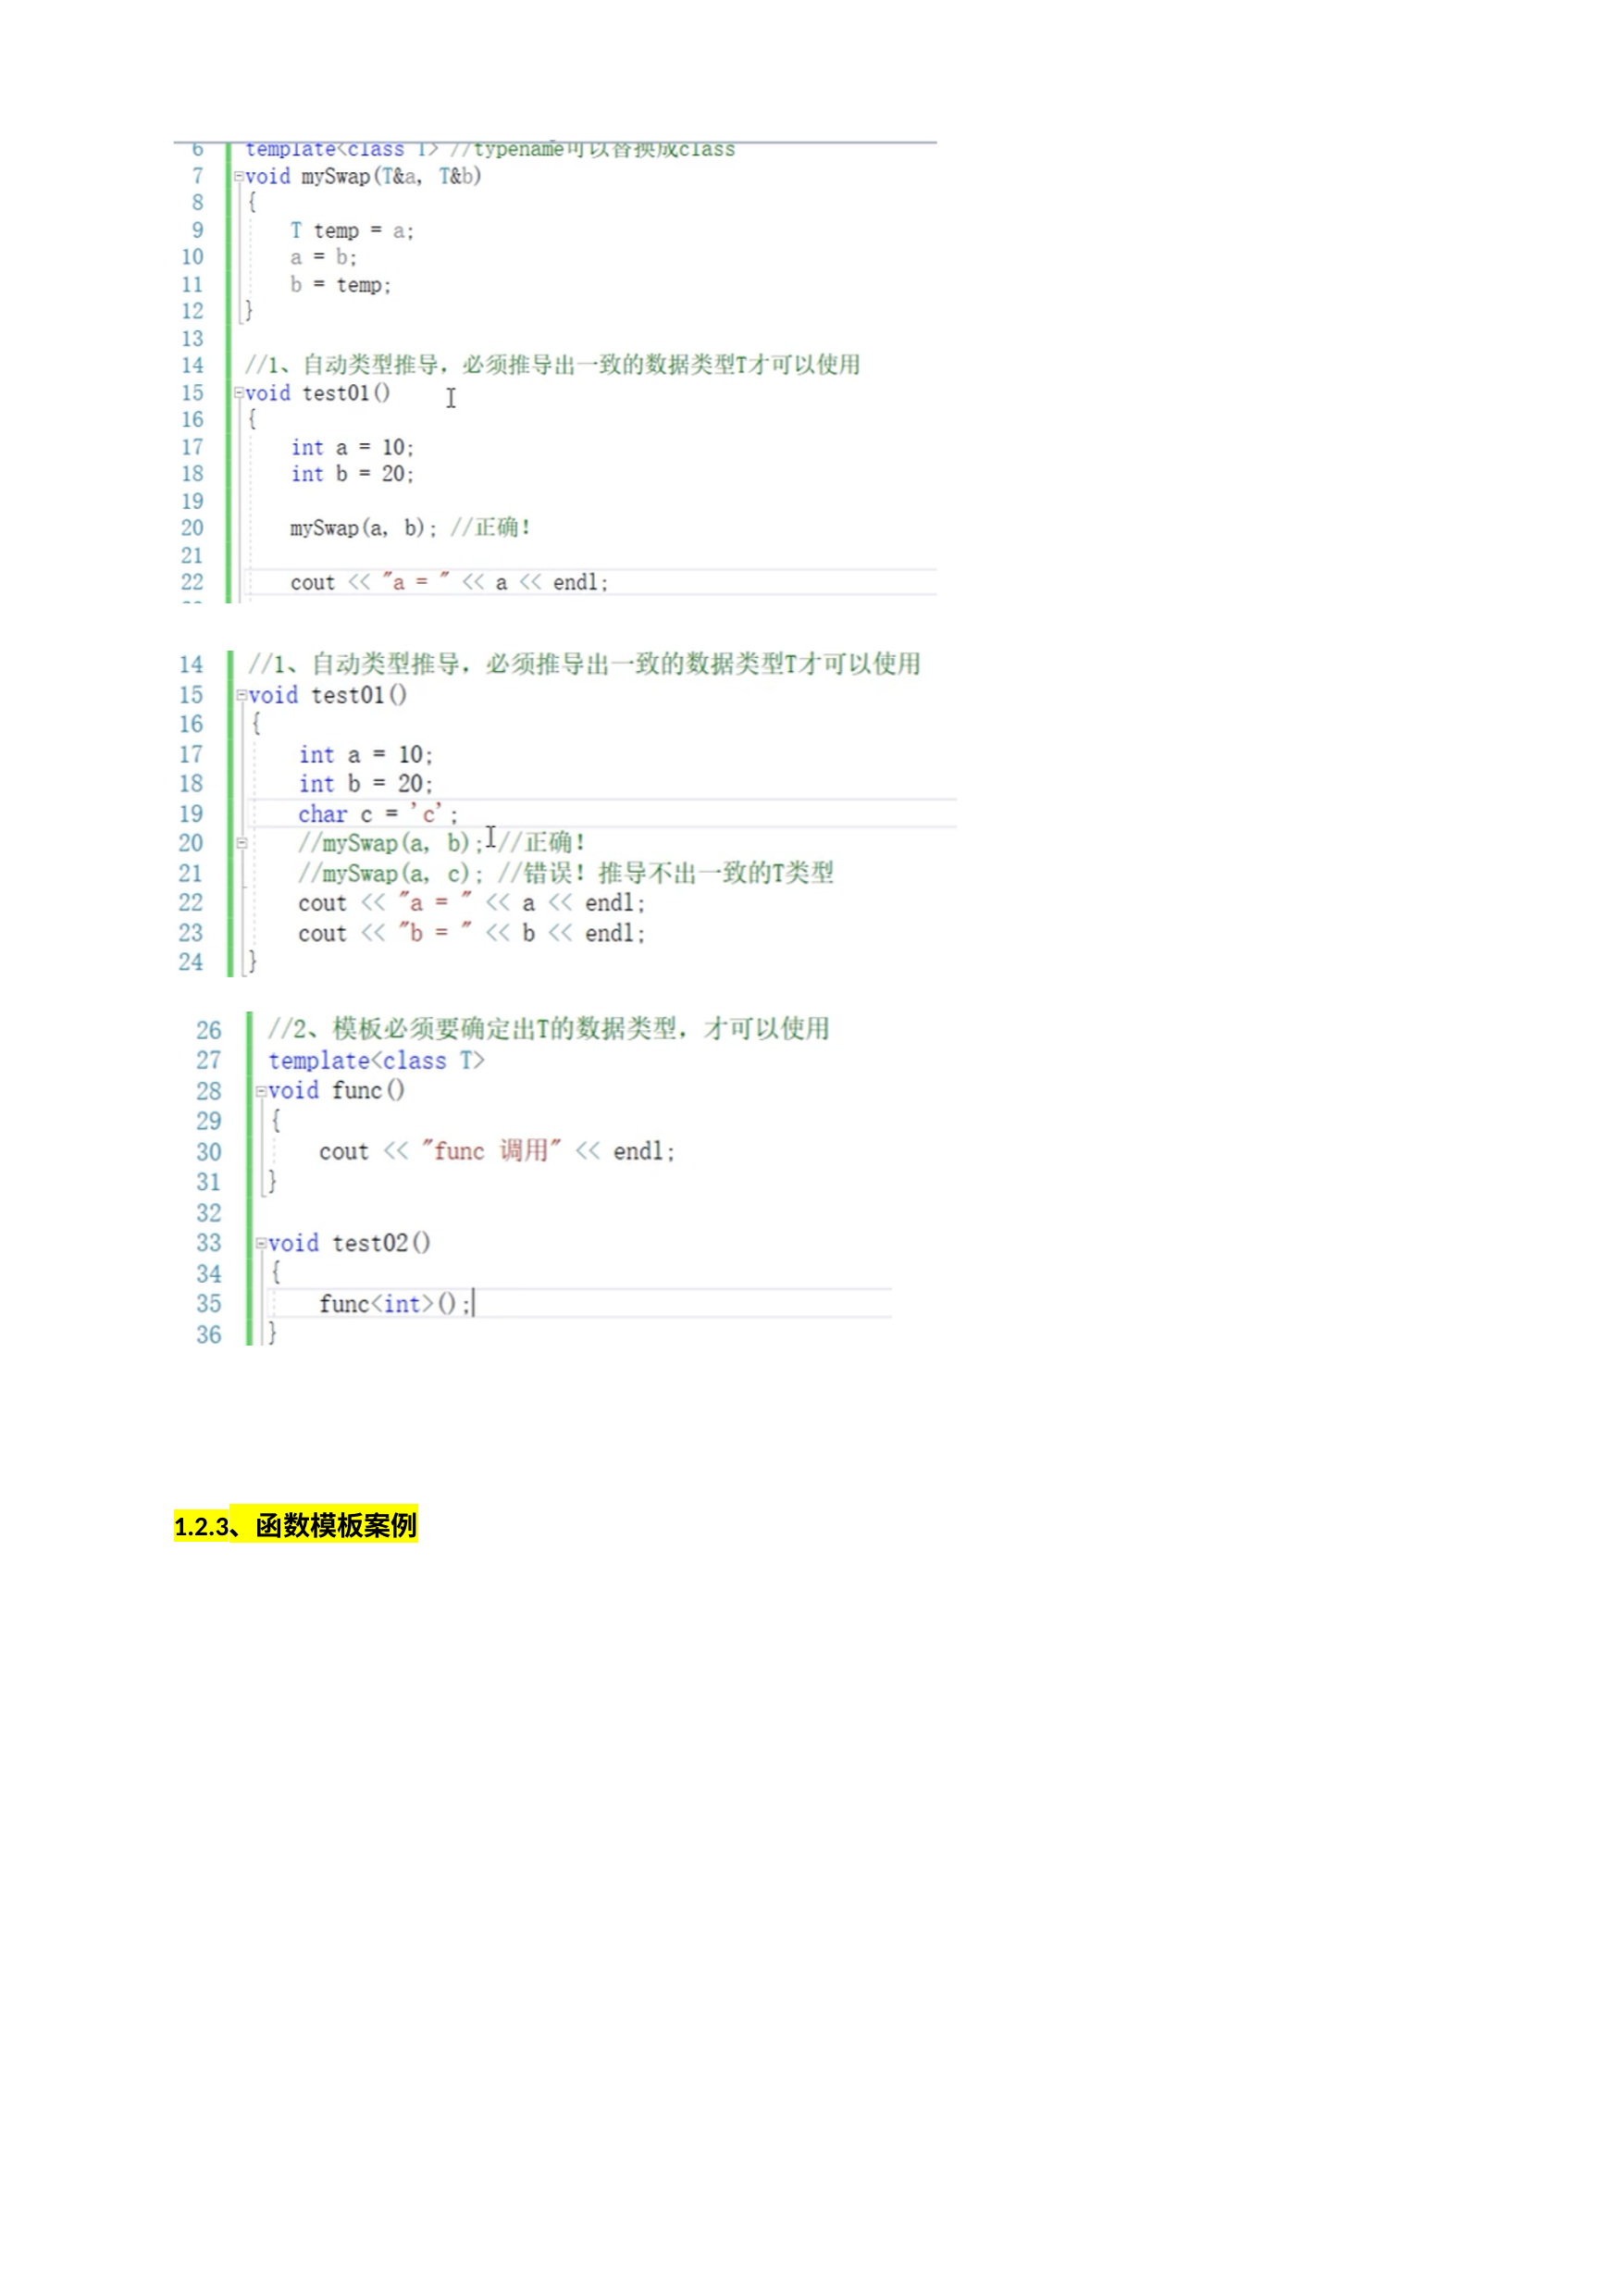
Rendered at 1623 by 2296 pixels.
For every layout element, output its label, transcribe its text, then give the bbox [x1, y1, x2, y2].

picture [173, 140, 937, 603]
picture [173, 651, 958, 977]
text 1.2.3、函数模板案例 [173, 1494, 1449, 1554]
picture [173, 1011, 892, 1346]
